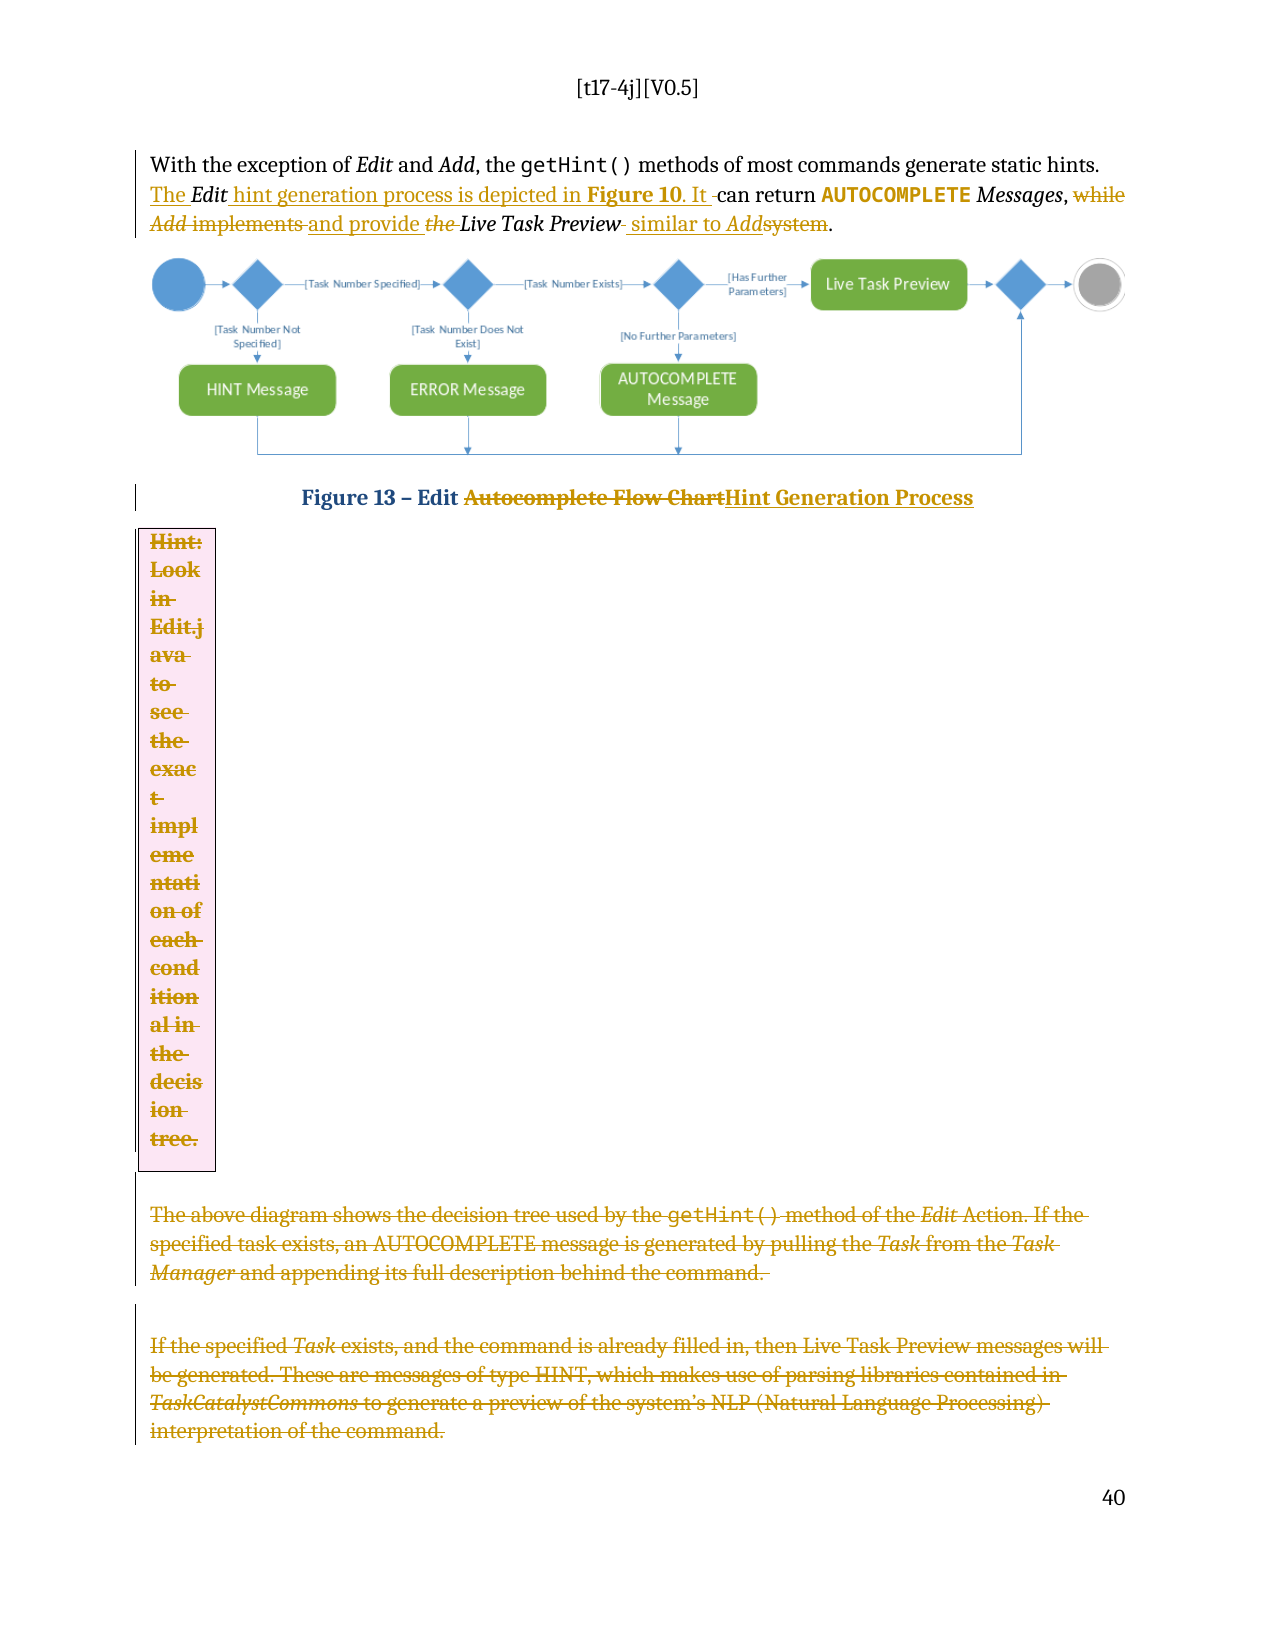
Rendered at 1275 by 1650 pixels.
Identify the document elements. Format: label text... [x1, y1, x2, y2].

text With the exception of Edit and Add, the getHint() methods of most commands generate static hints. Editcan return AUTOCOMPLETE Messages, Live Task Preview. [150, 150, 1125, 237]
text Figure – Edit [150, 484, 1125, 511]
